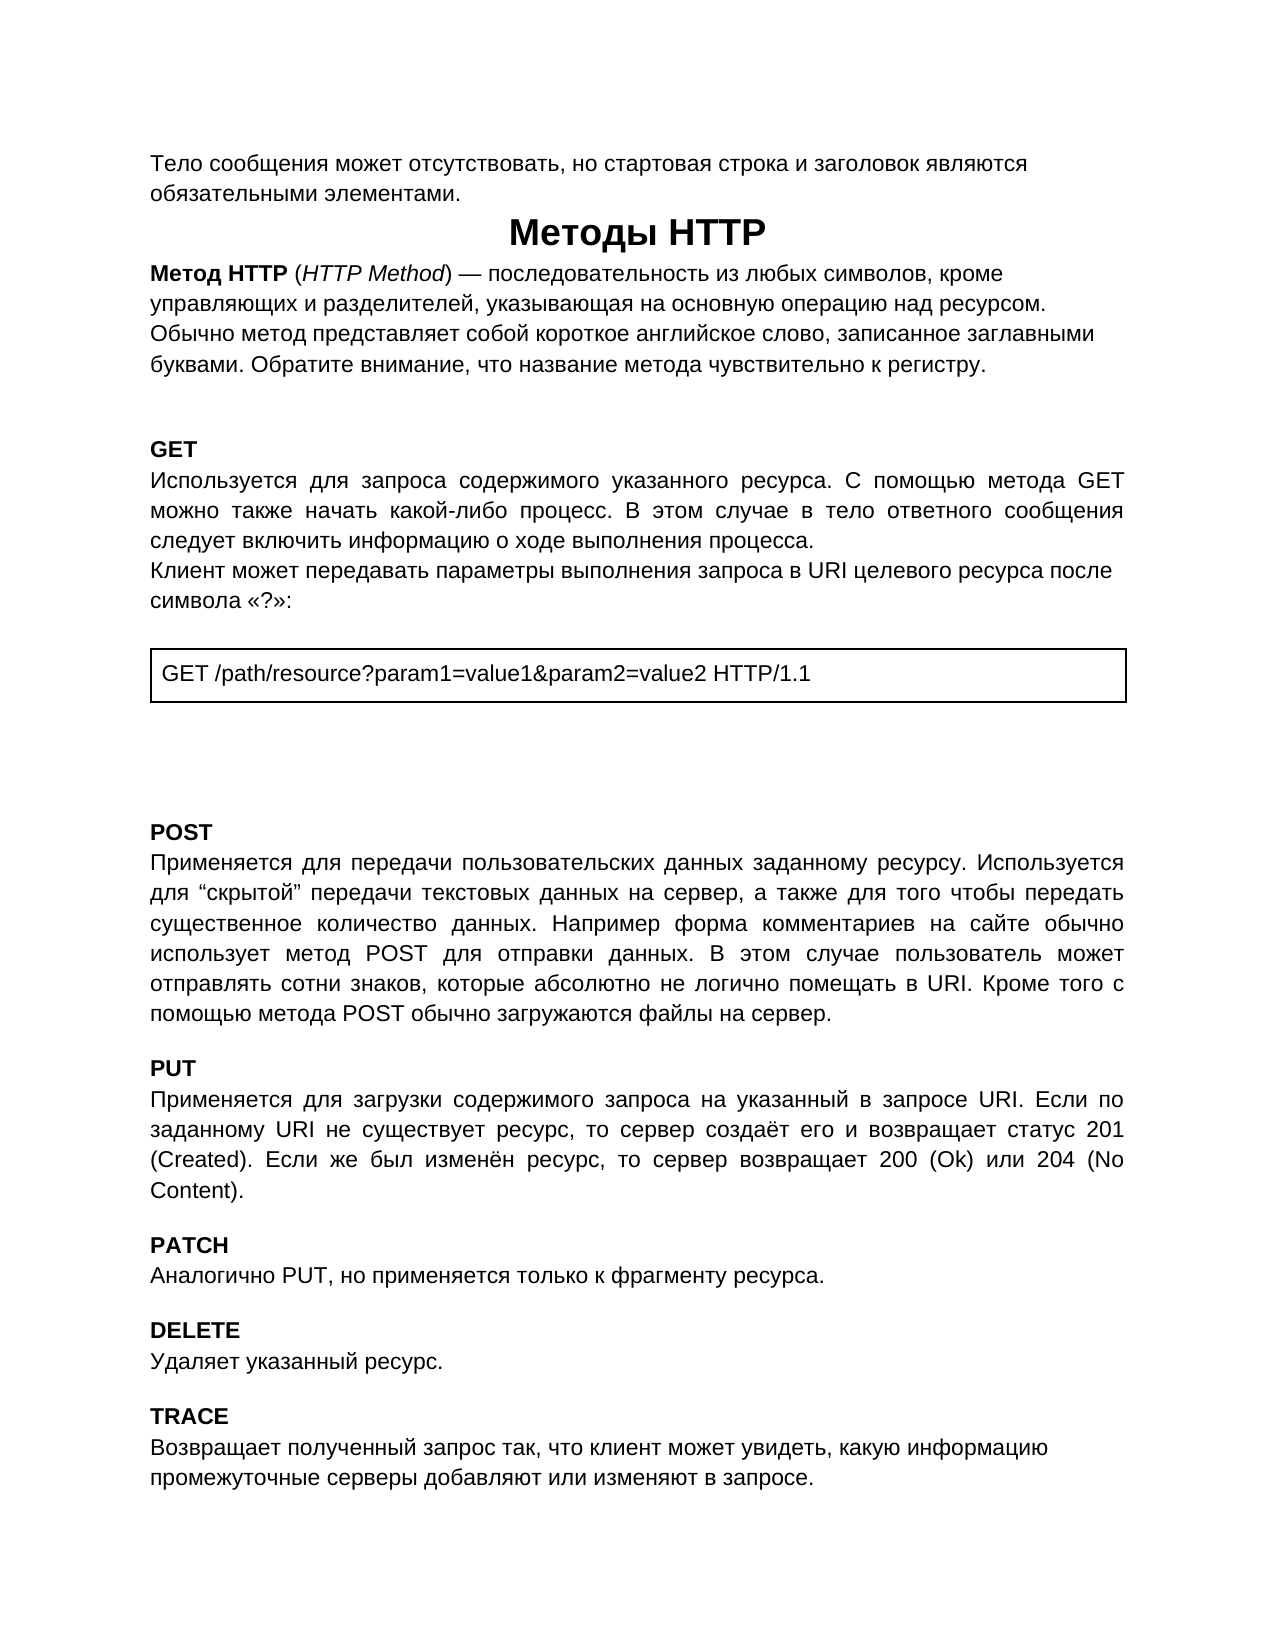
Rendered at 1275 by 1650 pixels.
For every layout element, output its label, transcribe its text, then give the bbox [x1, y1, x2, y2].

text Клиент может передавать параметры выполнения запроса в URI целевого ресурса после символа «?»: [150, 557, 1125, 614]
text Применяется для передачи пользовательских данных заданному ресурсу. Используется для “скрытой” передачи текстовых данных на сервер, а также для того чтобы передать существенное количество данных. Например форма комментариев на сайте обычно использует метод POST для отправки данных. В этом случае пользователь может отправлять сотни знаков, которые абсолютно не логично помещать в URI. Кроме того с помощью метода POST обычно загружаются файлы на сервер. [150, 849, 1125, 1027]
table_header GET /path/resource?param1=value1&param2=value2 HTTP/1.1 [152, 650, 1125, 701]
text Возвращает полученный запрос так, что клиент может увидеть, какую информацию промежуточные серверы добавляют или изменяют в запросе. [150, 1434, 1125, 1490]
text Удаляет указанный ресурс. [150, 1348, 1125, 1374]
text Методы HTTP [150, 210, 1125, 253]
text Используется для запроса содержимого указанного ресурса. С помощью метода GET можно также начать какой-либо процесс. В этом случае в тело ответного сообщения следует включить информацию о ходе выполнения процесса. [150, 467, 1125, 553]
text TRACE [150, 1403, 1125, 1429]
text Тело сообщения может отсутствовать, но стартовая строка и заголовок являются обязательными элементами. [150, 150, 1125, 207]
text Применяется для загрузки содержимого запроса на указанный в запросе URI. Если по заданному URI не существует ресурс, то сервер создаёт его и возвращает статус 201 (Created). Если же был изменён ресурс, то сервер возвращает 200 (Ok) или 204 (No Content). [150, 1086, 1125, 1203]
text DELETE [150, 1317, 1125, 1344]
text Метод HTTP (HTTP Method) — последовательность из любых символов, кроме управляющих и разделителей, указывающая на основную операцию над ресурсом. Обычно метод представляет собой короткое английское слово, записанное заглавными буквами. Обратите внимание, что название метода чувствительно к регистру. [150, 260, 1125, 377]
text POST [150, 819, 1125, 845]
text PATCH [150, 1232, 1125, 1258]
text GET [150, 436, 1125, 462]
text Аналогично PUT, но применяется только к фрагменту ресурса. [150, 1262, 1125, 1289]
text PUT [150, 1055, 1125, 1082]
